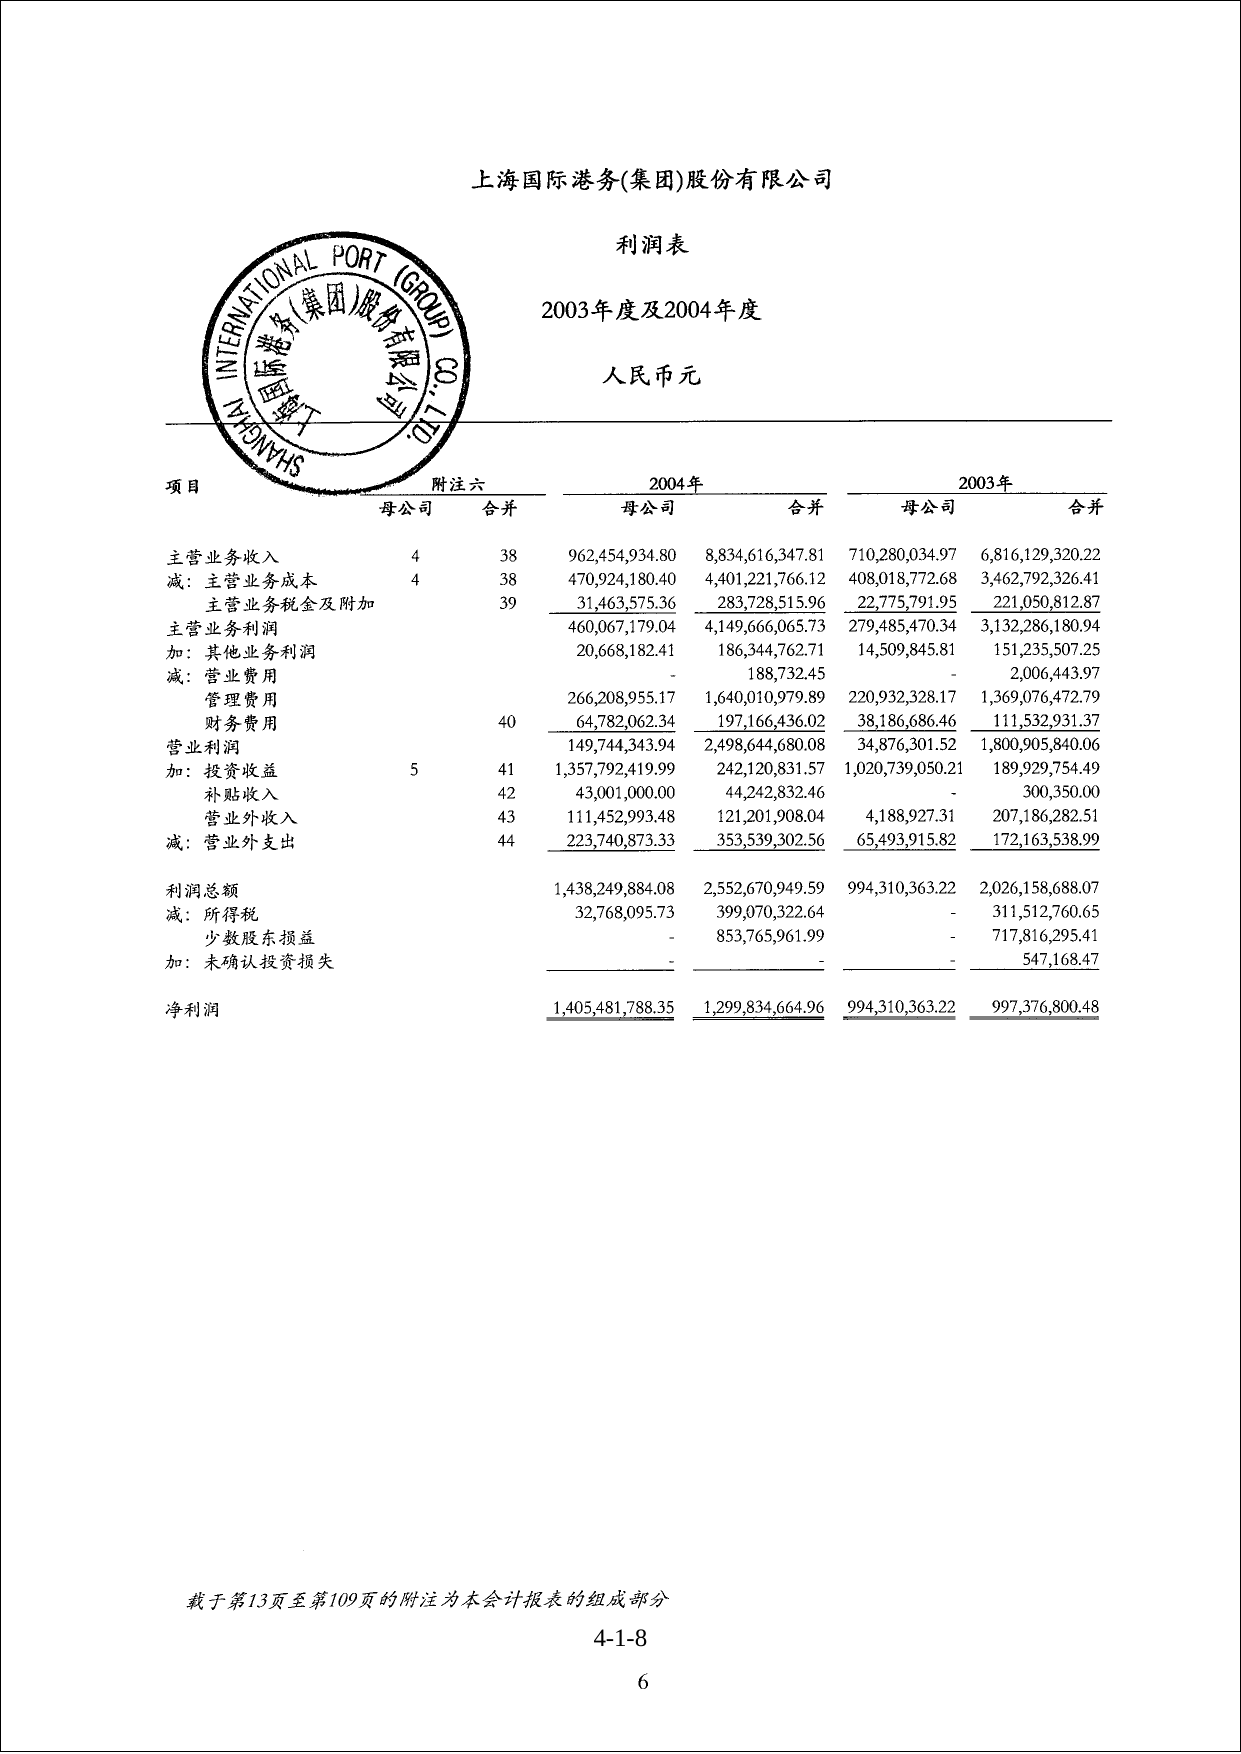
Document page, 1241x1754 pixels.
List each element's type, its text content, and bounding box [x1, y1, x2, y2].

text 4-1-8 [585, 1623, 655, 1652]
picture [1, 1, 1240, 1751]
